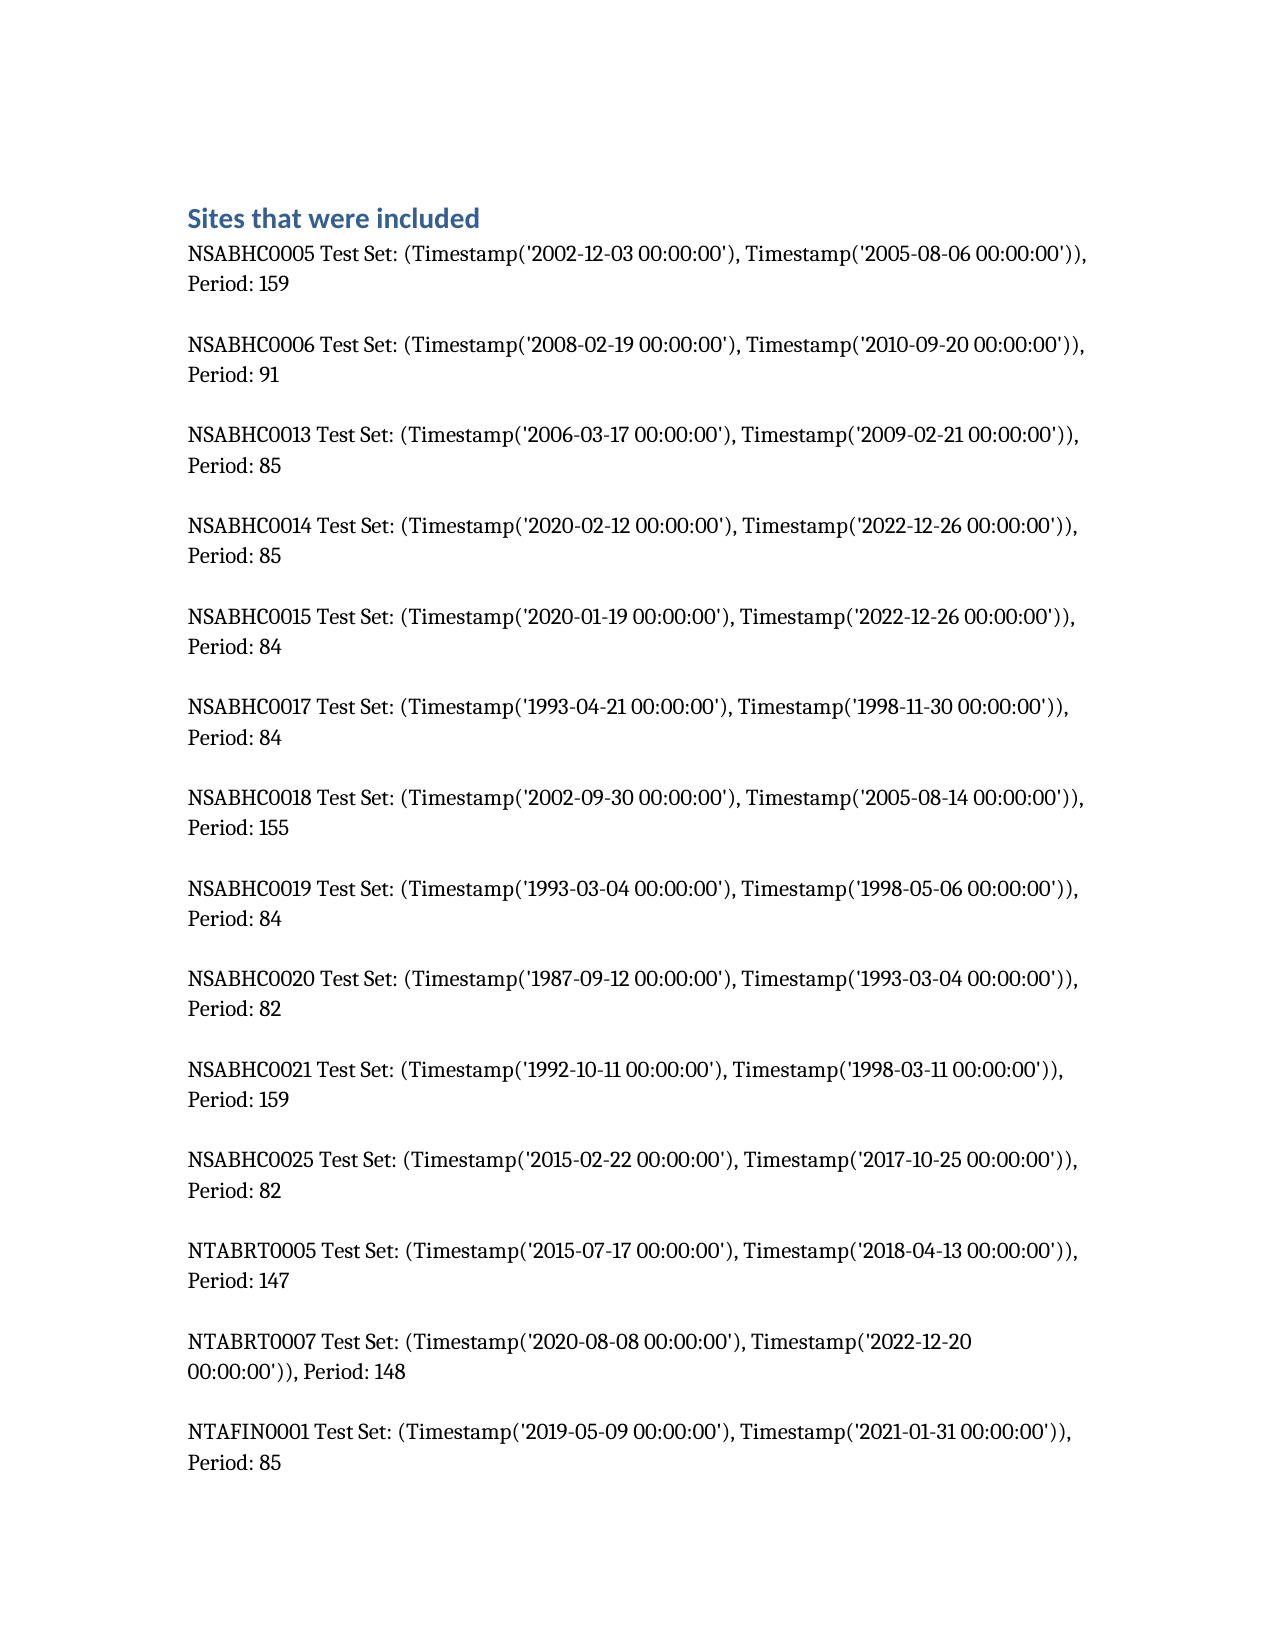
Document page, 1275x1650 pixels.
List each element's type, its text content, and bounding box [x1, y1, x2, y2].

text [187, 241, 1087, 1476]
subtitle Sites that were included [187, 200, 1087, 236]
